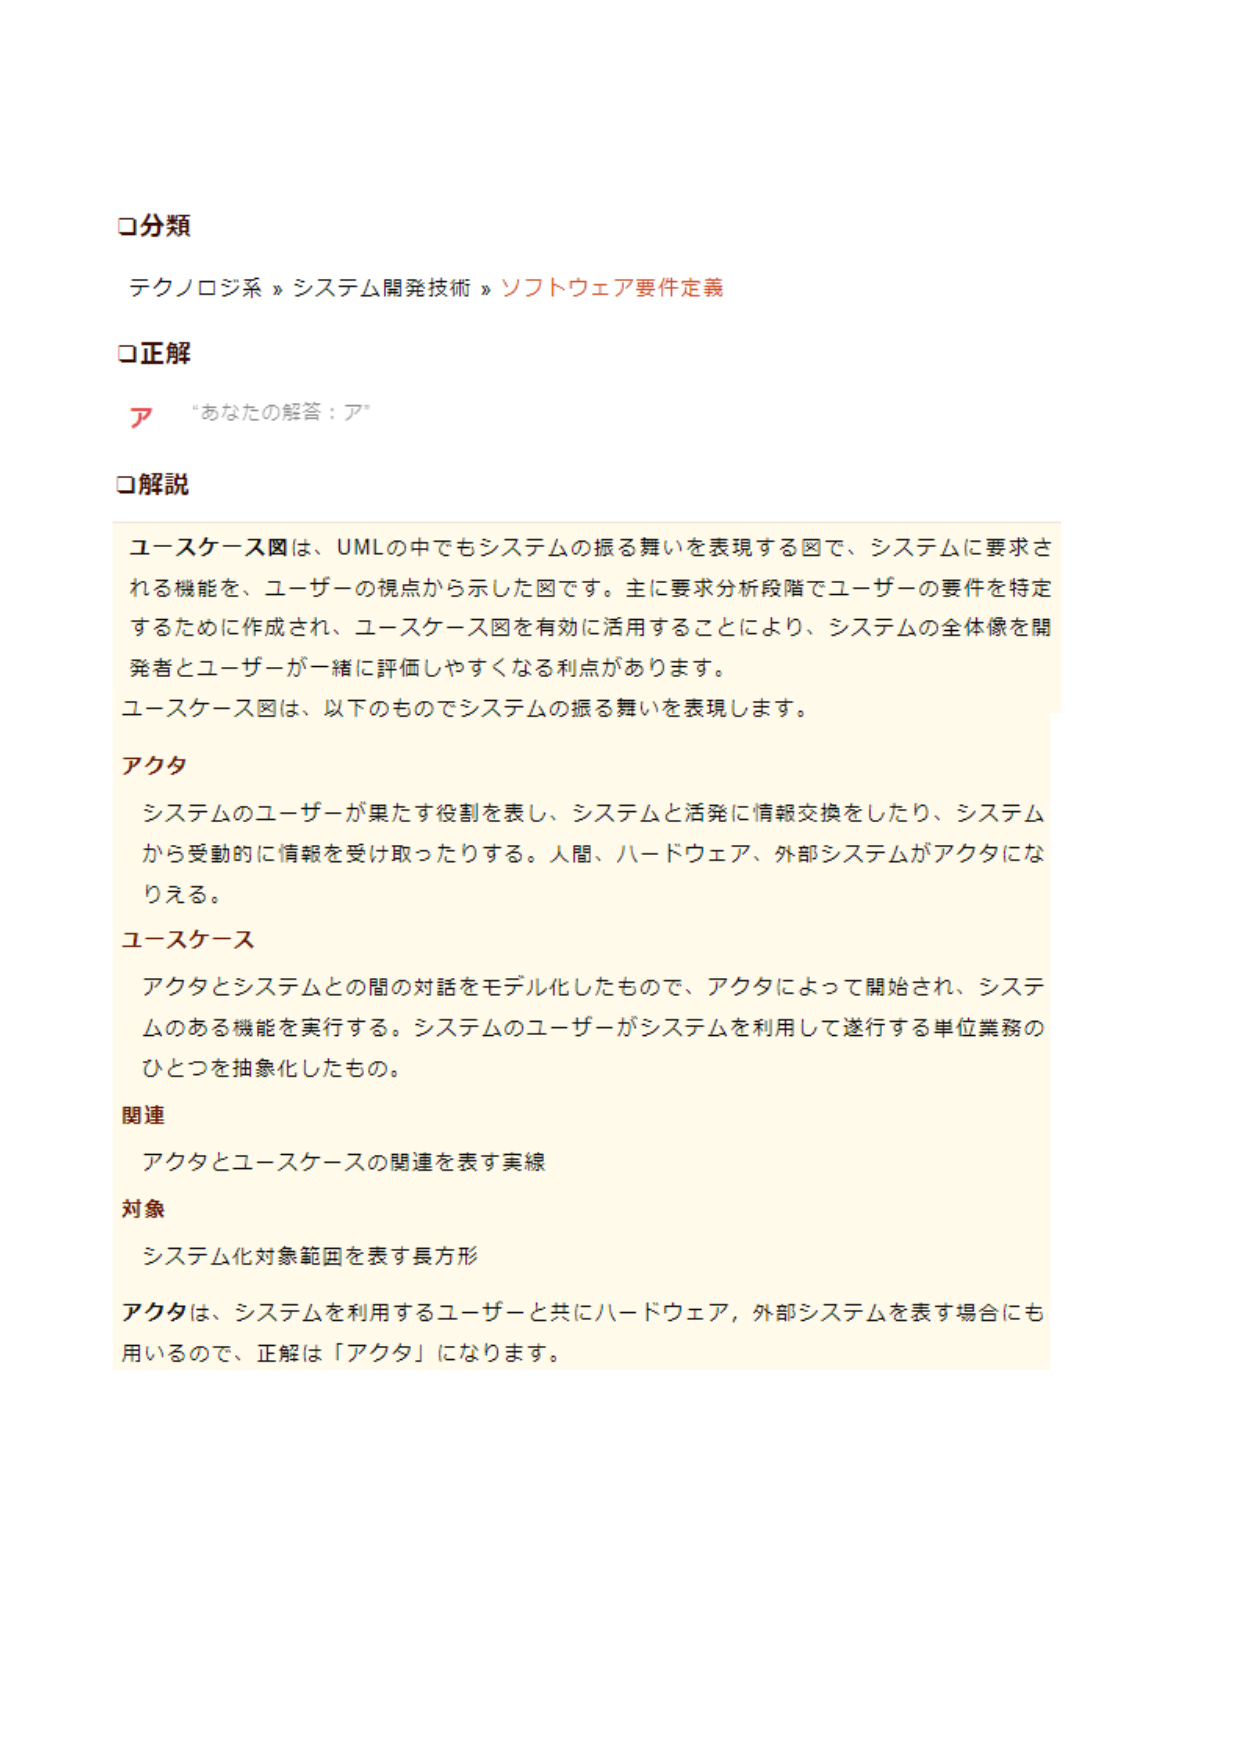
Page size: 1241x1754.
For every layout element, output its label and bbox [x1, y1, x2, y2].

picture [112, 202, 862, 446]
picture [112, 464, 1062, 1370]
